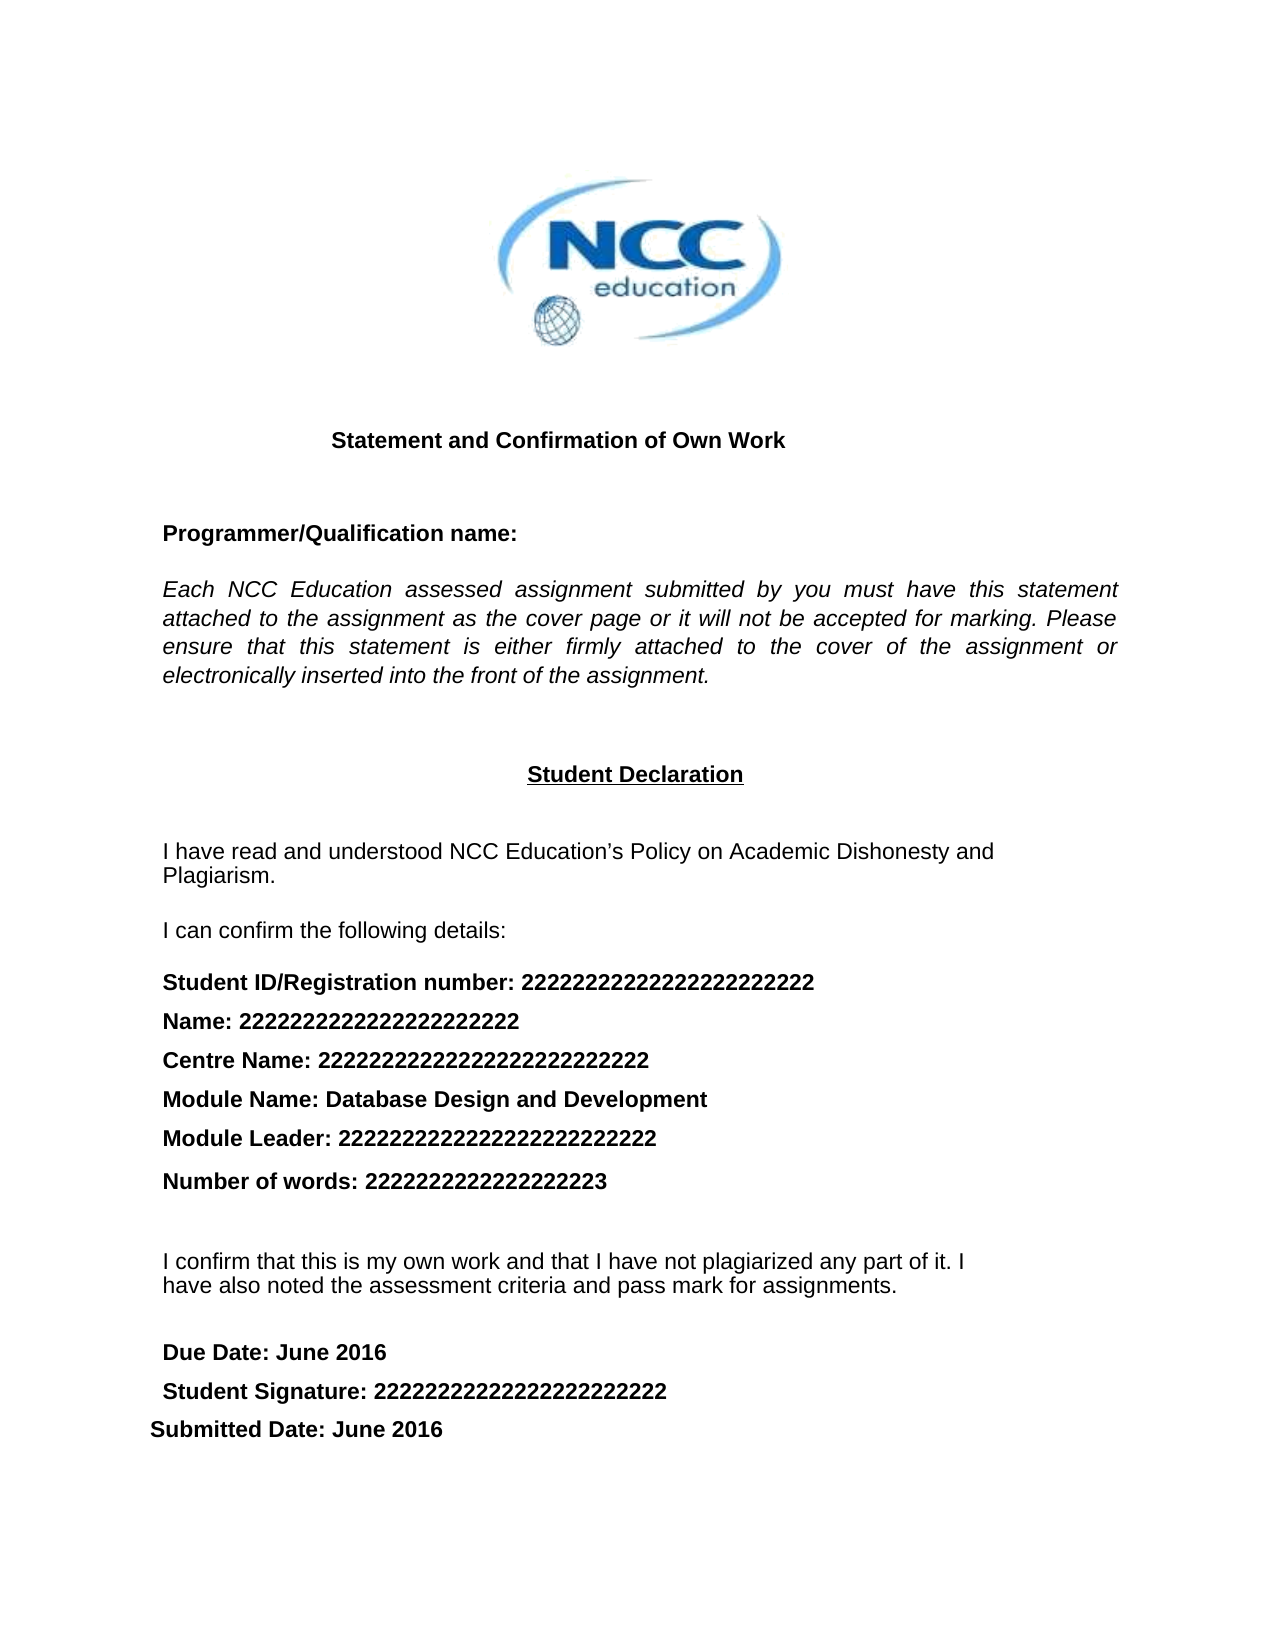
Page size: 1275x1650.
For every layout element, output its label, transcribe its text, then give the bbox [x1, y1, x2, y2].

text Centre Name: 22222222222222222222222222 [162, 1047, 1125, 1073]
text Statement and Confirmation of Own Work [331, 428, 1125, 454]
text I can confirm the following details: [162, 917, 1125, 943]
text Student Declaration [527, 761, 1125, 787]
text Module Leader: 2222222222222222222222222 [162, 1125, 1125, 1151]
text I confirm that this is my own work and that I have not plagiarized any part of it. I have also noted the assessment criteria and pass mark for assignments. [162, 1250, 1008, 1298]
text Due Date: June 2016 [162, 1339, 1125, 1365]
text I have read and understood NCC Education’s Policy on Academic Dishonesty and Plagiarism. [162, 840, 1027, 888]
picture [489, 170, 789, 355]
text Module Name: Database Design and Development [162, 1086, 1125, 1112]
text Student ID/Registration number: 22222222222222222222222 [162, 969, 1125, 996]
text Name: 2222222222222222222222 [162, 1008, 1125, 1034]
text Student Signature: 22222222222222222222222 [162, 1378, 1125, 1404]
text Number of words: 2222222222222222223 [162, 1168, 1125, 1194]
text Programmer/Qualification name: [162, 520, 1125, 546]
text Submitted Date: June 2016 [150, 1416, 1125, 1443]
text Each NCC Education assessed assignment submitted by you must have this statement attached to the assignment as the cover page or it will not be accepted for marking. Please ensure that this statement is either firmly attached to the cover of the assignment or electronically inserted into the front of the assignment. [162, 576, 1119, 688]
